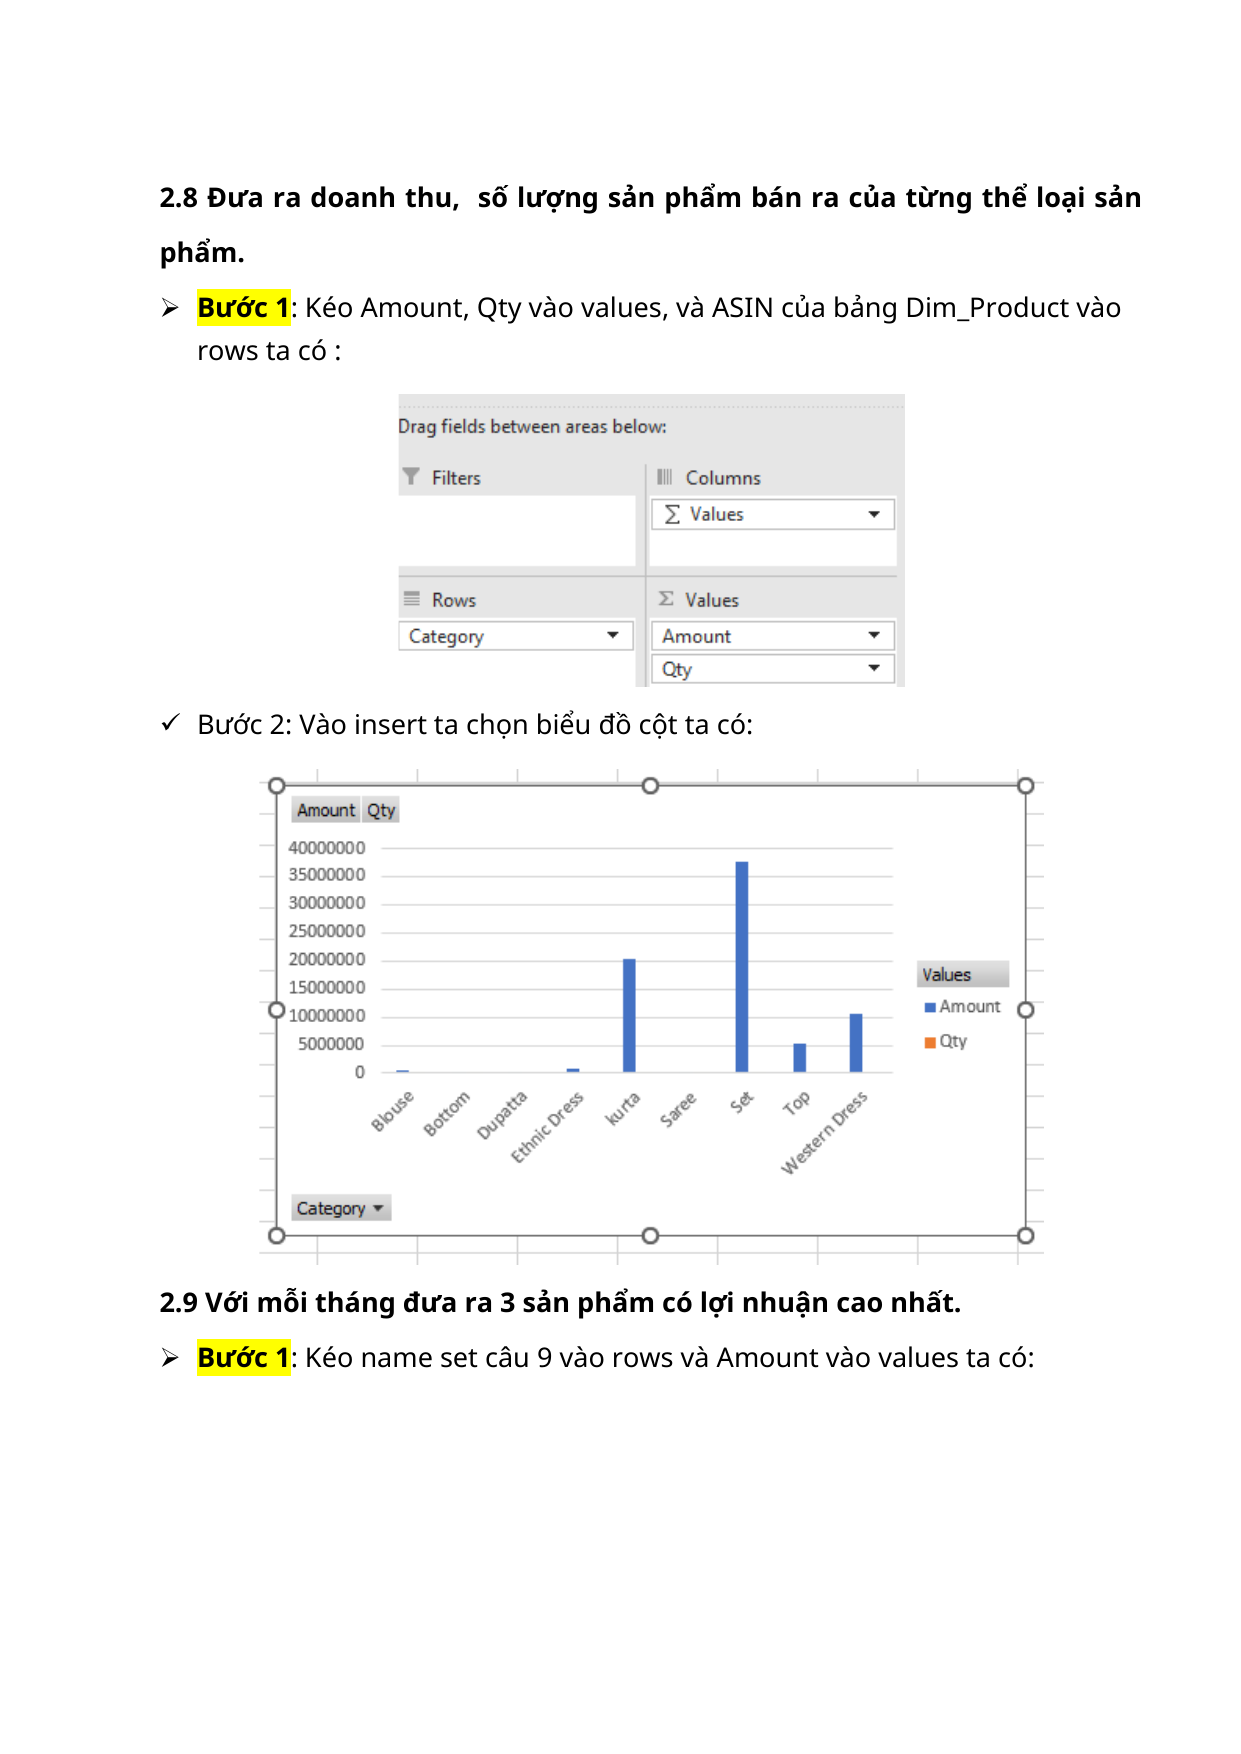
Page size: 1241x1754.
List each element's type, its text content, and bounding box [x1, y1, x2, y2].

list Bước 1: Kéo name set câu 9 vào rows và Amount vào values ta có: [291, 1339, 1144, 1376]
picture [259, 769, 1044, 1265]
list Bước 2: Vào insert ta chọn biểu đồ cột ta có: [159, 706, 1144, 743]
picture [398, 394, 905, 687]
subtitle 2.9 Với mỗi tháng đưa ra 3 sản phẩm có lợi nhuận cao nhất. [159, 1283, 1144, 1320]
list Bước 1: Kéo Amount, Qty vào values, và ASIN của bảng Dim_Product vào rows ta có : [159, 289, 1144, 368]
subtitle 2.8 Đưa ra doanh thu, số lượng sản phẩm bán ra của từng thể loại sản phẩm. [159, 178, 1144, 271]
